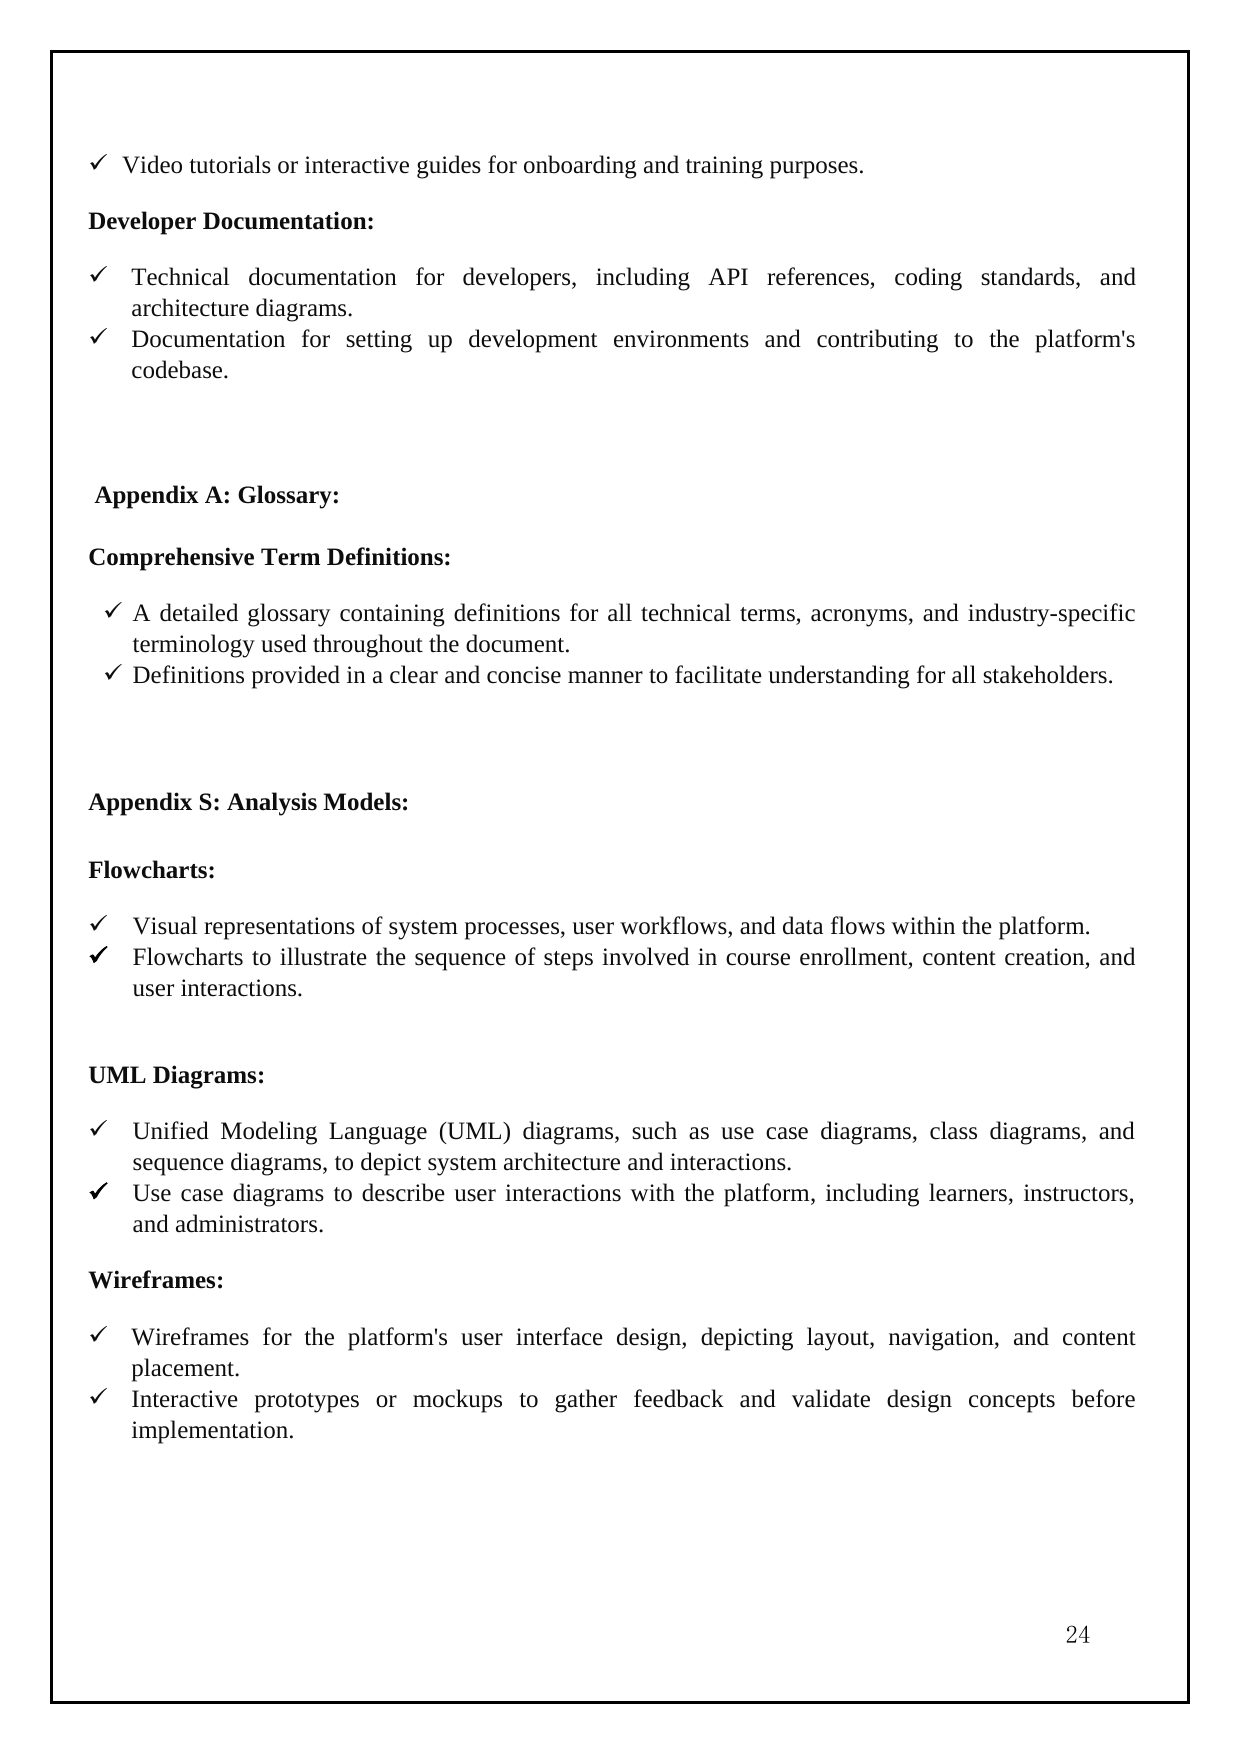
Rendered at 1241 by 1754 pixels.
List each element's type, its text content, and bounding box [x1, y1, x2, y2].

list Wireframes for the platform's user interface design, depicting layout, navigation, and content placement. [59, 1322, 1137, 1381]
text UML Diagrams: [59, 1060, 1137, 1089]
text Flowcharts: [59, 855, 1137, 884]
text Developer Documentation: [59, 206, 1137, 235]
list Technical documentation for developers, including API references, coding standards, and architecture diagrams. [59, 262, 1137, 322]
text Comprehensive Term Definitions: [59, 542, 1137, 571]
list Video tutorials or interactive guides for onboarding and training purposes. [59, 150, 1137, 179]
text Appendix A: Glossary: [88, 480, 1137, 508]
list Visual representations of system processes, user workflows, and data flows within the platform. [59, 911, 1137, 940]
list Documentation for setting up development environments and contributing to the platform's codebase. [59, 324, 1137, 384]
list Interactive prototypes or mockups to gather feedback and validate design concepts before implementation. [59, 1384, 1137, 1443]
list Unified Modeling Language (UML) diagrams, such as use case diagrams, class diagrams, and sequence diagrams, to depict system architecture and interactions. [59, 1116, 1137, 1176]
list Use case diagrams to describe user interactions with the platform, including learners, instructors, and administrators. [59, 1178, 1137, 1238]
list A detailed glossary containing definitions for all technical terms, acronyms, and industry-specific terminology used throughout the document. [74, 598, 1137, 658]
text Wireframes: [59, 1266, 1137, 1294]
list Flowcharts to illustrate the sequence of steps involved in course enrollment, content creation, and user interactions. [59, 942, 1137, 1002]
subtitle Appendix S: Analysis Models: [88, 787, 1137, 816]
list Definitions provided in a clear and concise manner to facilitate understanding for all stakeholders. [74, 660, 1137, 689]
